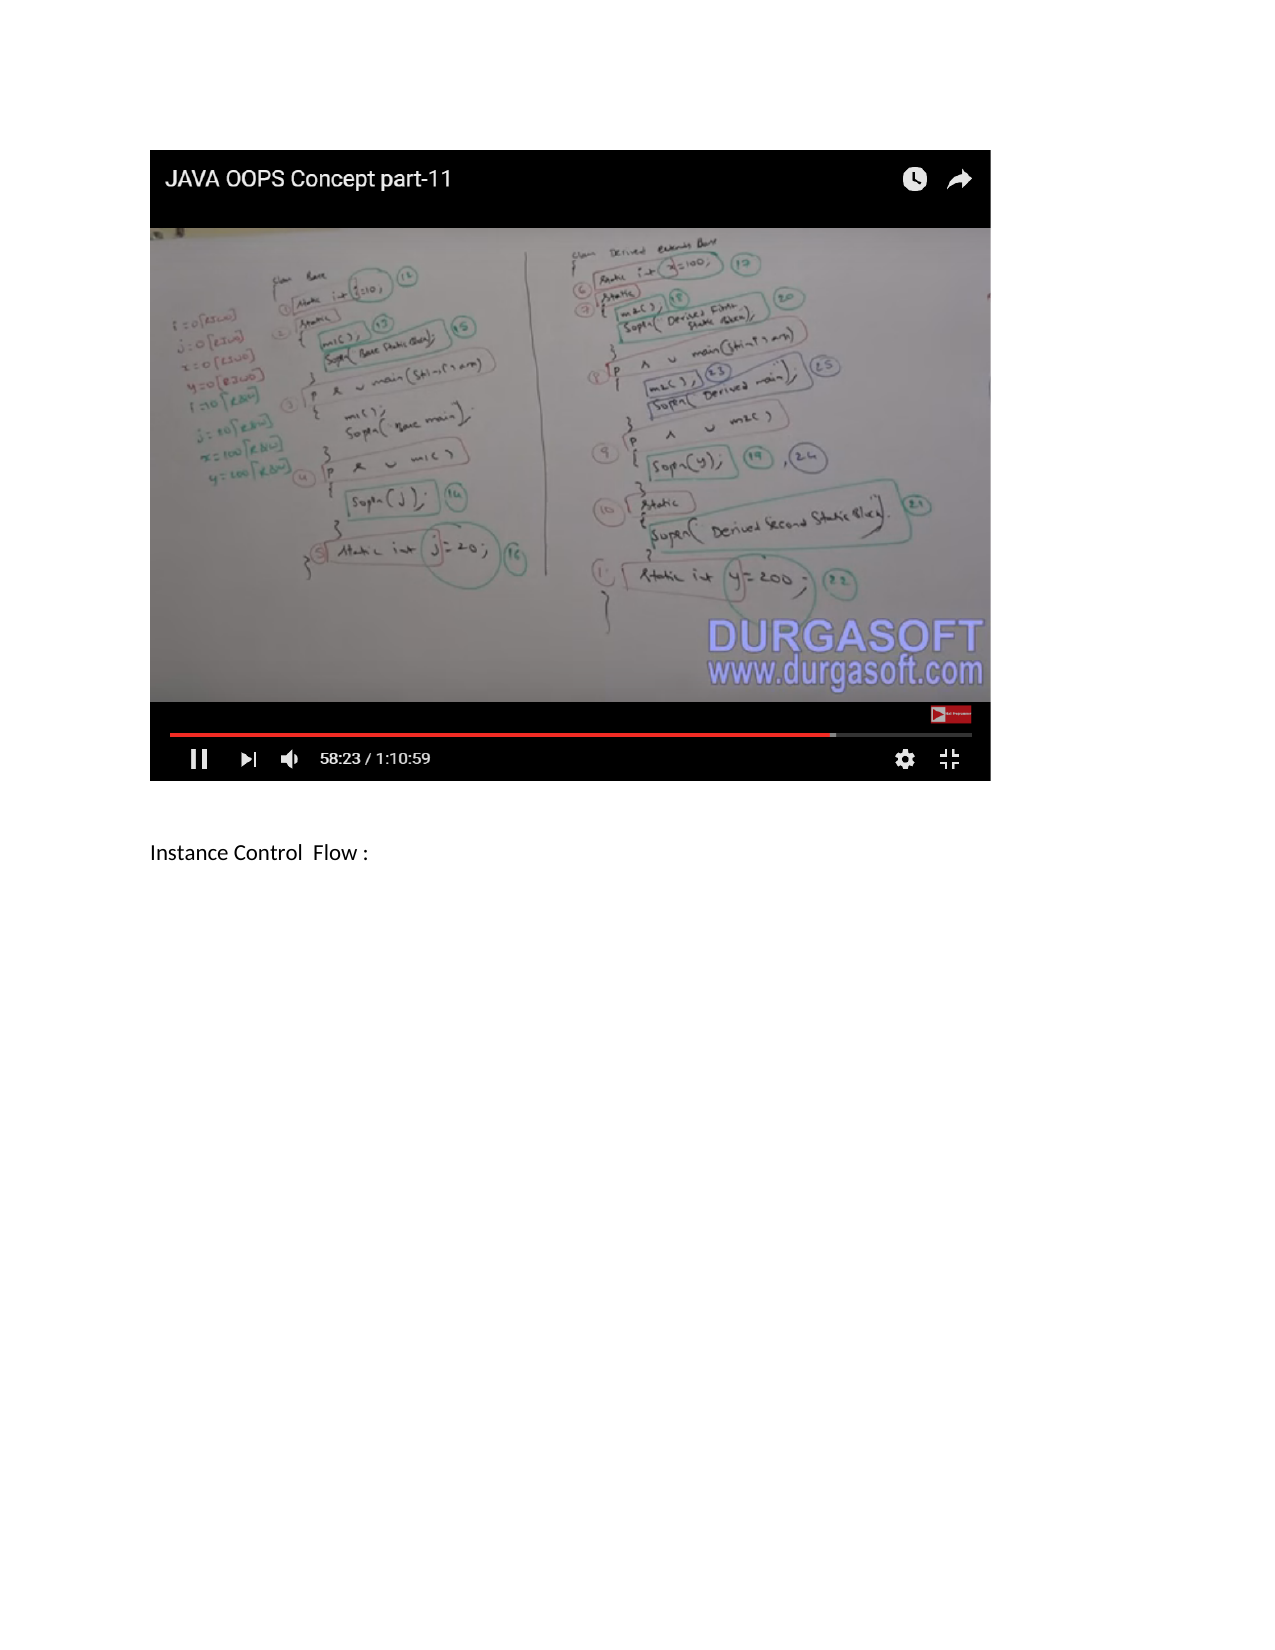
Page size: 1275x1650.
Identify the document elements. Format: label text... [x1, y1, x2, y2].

text Instance Control Flow : [150, 838, 1125, 866]
picture [150, 150, 991, 781]
